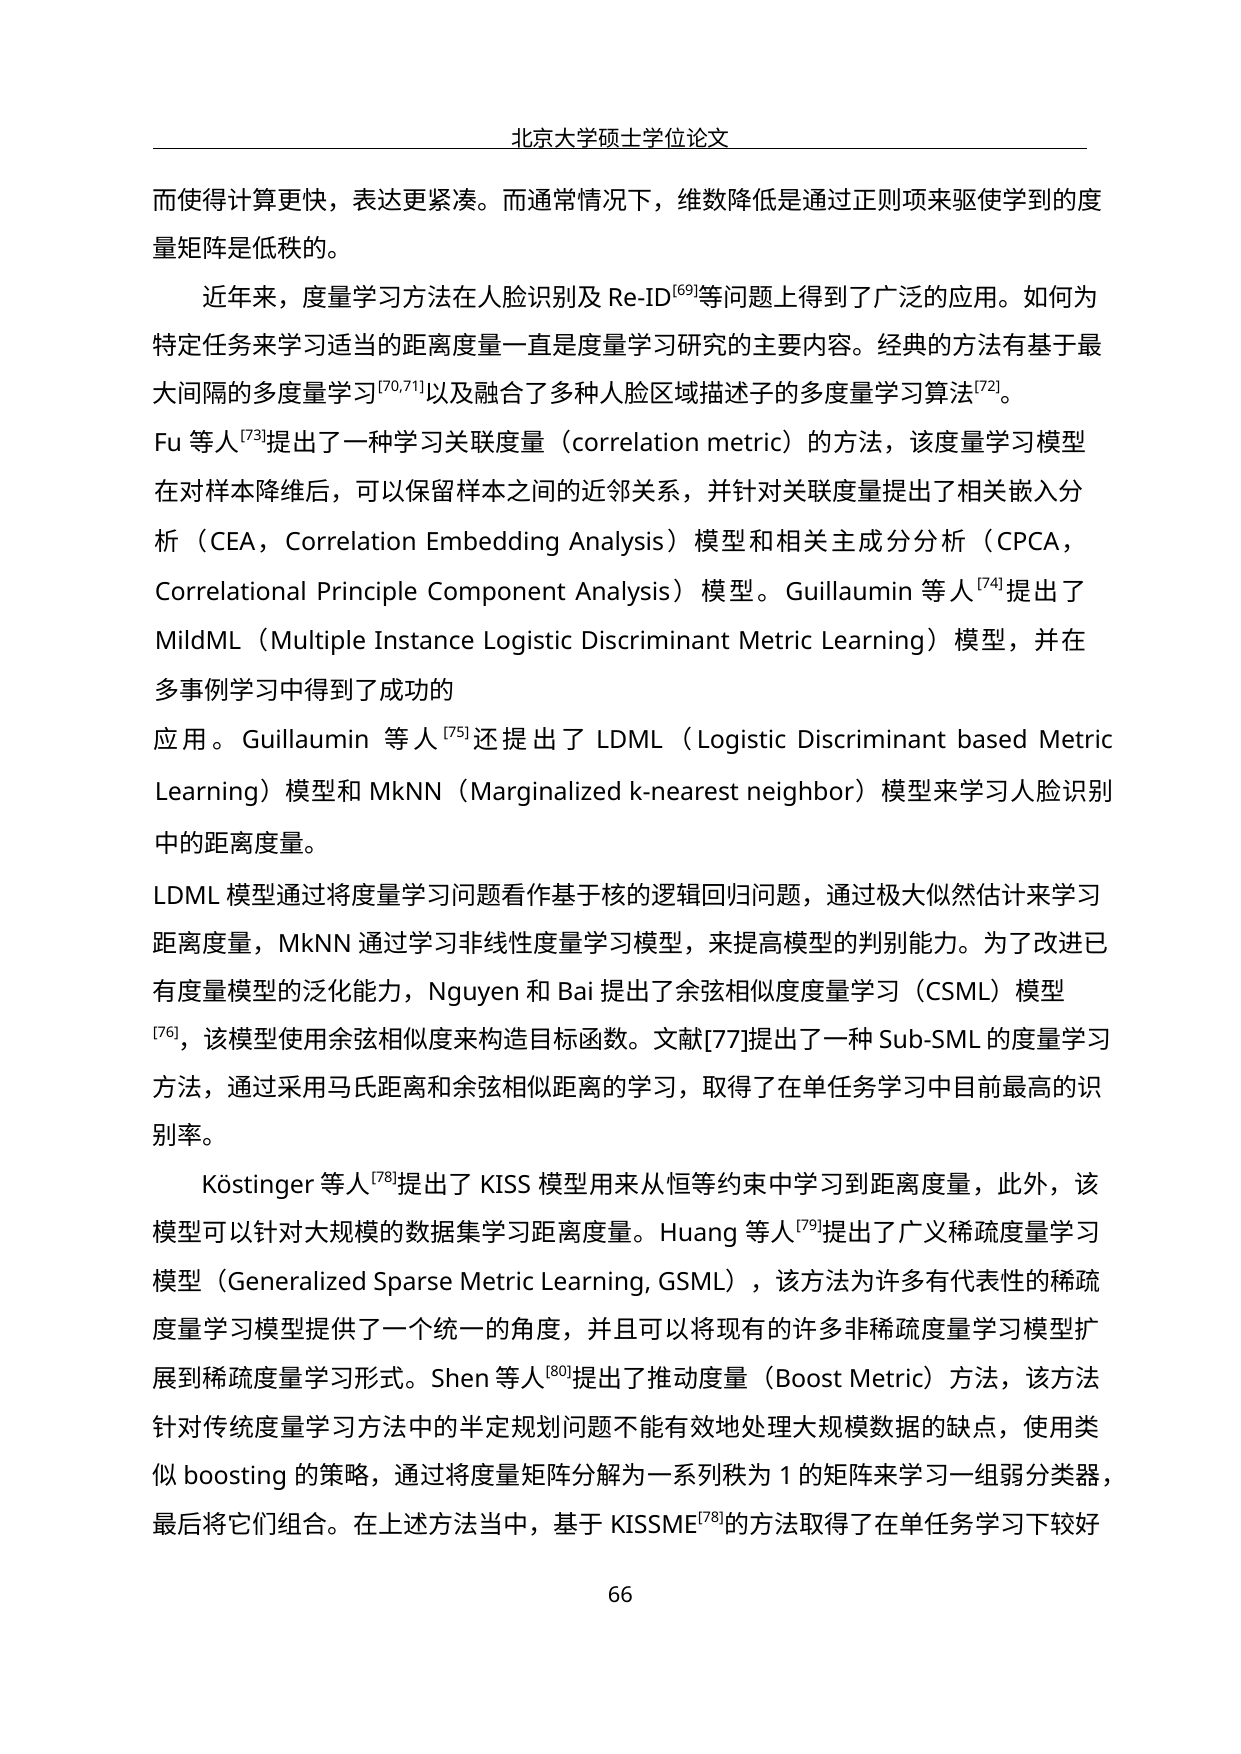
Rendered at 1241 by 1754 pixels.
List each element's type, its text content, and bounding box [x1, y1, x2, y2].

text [152, 1164, 1101, 1540]
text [153, 181, 1114, 265]
text 应用。Guillaumin 等人[75]还提出了LDML（Logistic Discriminant based Metric Learning）模型和MkNN（Marginalized k-nearest neighbor）模型来学习人脸识别中的距离度量。 [153, 720, 1114, 859]
text Fu 等人[73]提出了一种学习关联度量（correlation metric）的方法，该度量学习模型在对样本降维后，可以保留样本之间的近邻关系，并针对关联度量提出了相关嵌入分析（CEA，Correlation Embedding Analysis）模型和相关主成分分析（CPCA， Correlational Principle Component Analysis）模型。Guillaumin等人[74]提出了MildML（Multiple Instance Logistic Discriminant Metric Learning）模型，并在多事例学习中得到了成功的 [153, 422, 1087, 706]
text 近年来，度量学习方法在人脸识别及Re-ID[69]等问题上得到了广泛的应用。如何为特定任务来学习适当的距离度量一直是度量学习研究的主要内容。经典的方法有基于最大间隔的多度量学习[70,71]以及融合了多种人脸区域描述子的多度量学习算法[72]。 [153, 277, 1114, 410]
text LDML 模型通过将度量学习问题看作基于核的逻辑回归问题，通过极大似然估计来学习距离度量，MkNN 通过学习非线性度量学习模型，来提高模型的判别能力。为了改进已有度量模型的泛化能力，Nguyen 和 Bai 提出了余弦相似度度量学习（CSML）模型[76]，该模型使用余弦相似度来构造目标函数。文献[77]提出了一种Sub-SML的度量学习方法，通过采用马氏距离和余弦相似距离的学习，取得了在单任务学习中目前最高的识别率。 [153, 875, 1114, 1152]
